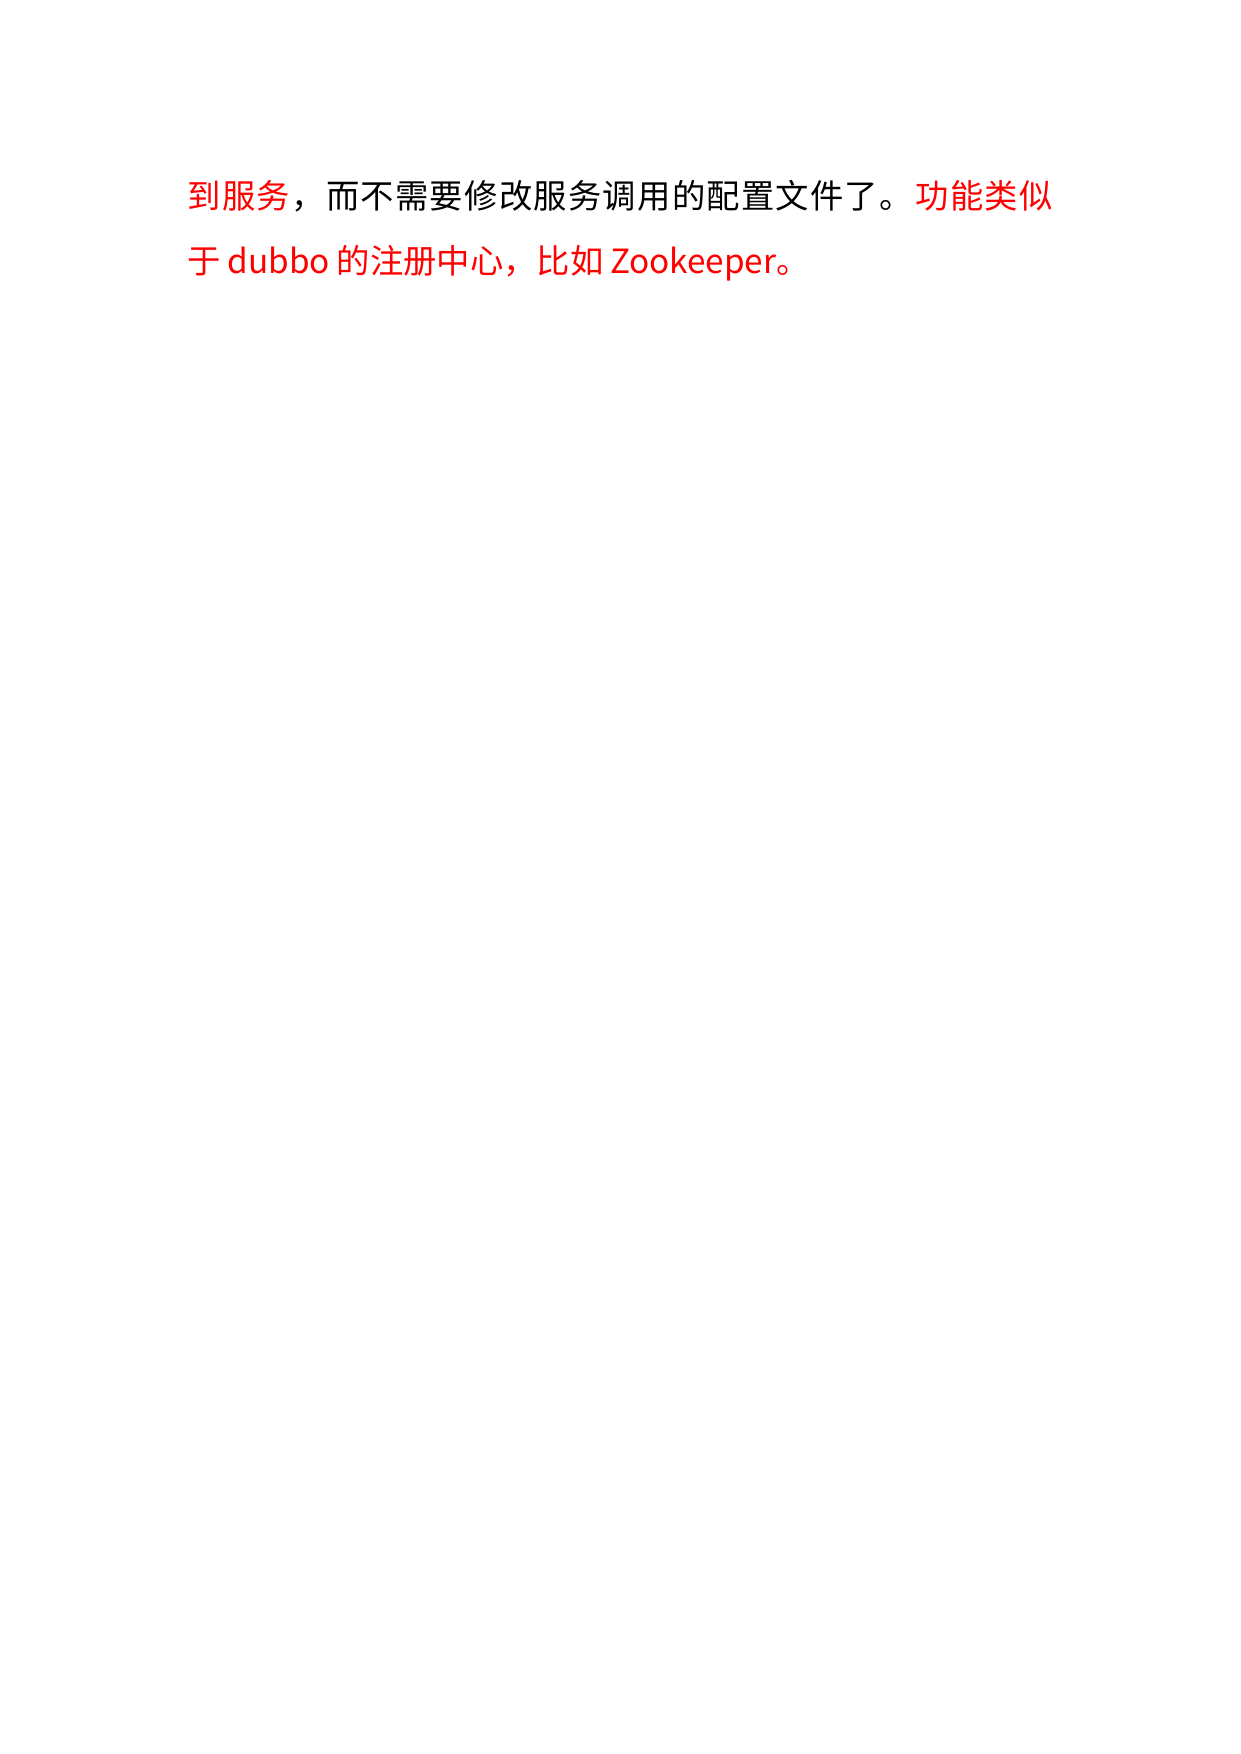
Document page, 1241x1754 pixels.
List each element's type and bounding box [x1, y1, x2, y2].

text [187, 162, 1053, 292]
